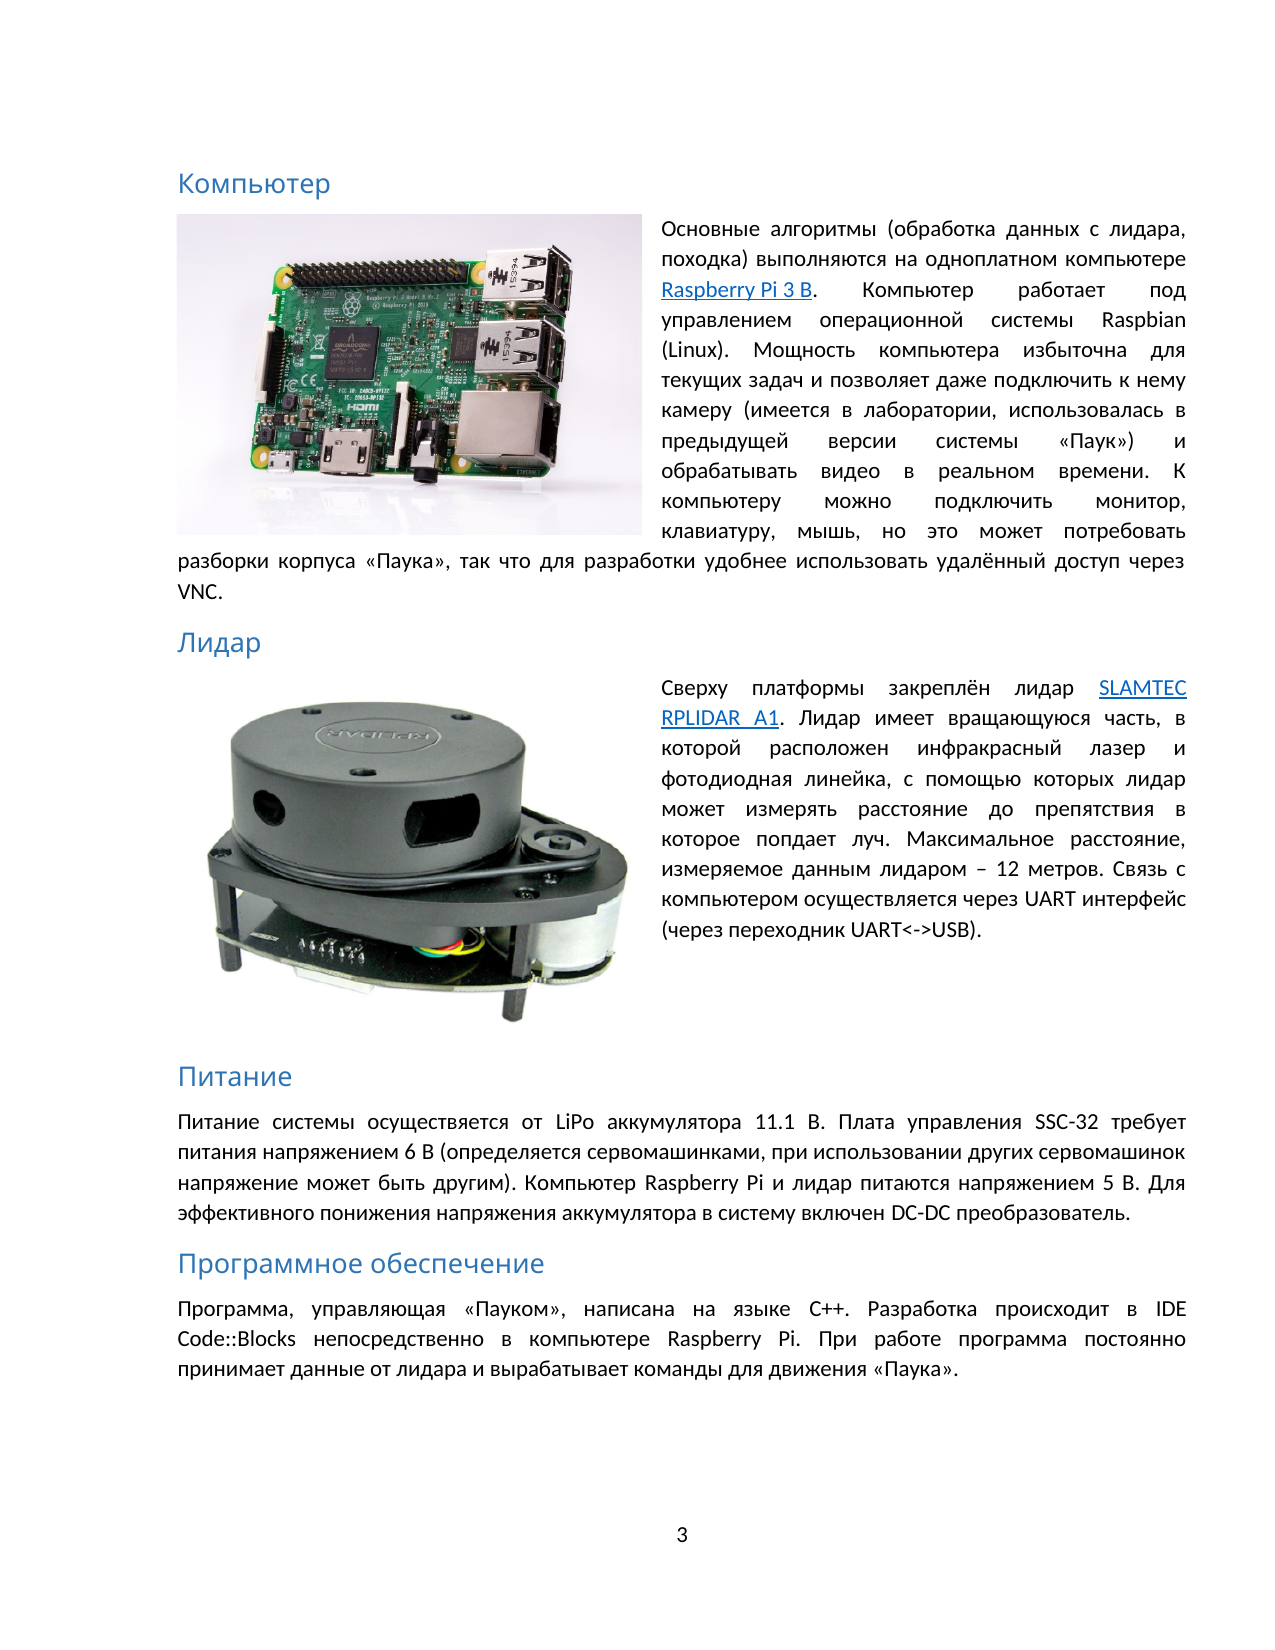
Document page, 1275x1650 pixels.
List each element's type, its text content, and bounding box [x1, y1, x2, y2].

subtitle Компьютер [177, 165, 1186, 202]
picture [176, 214, 643, 535]
picture [176, 672, 643, 1043]
subtitle Питание [177, 1058, 1186, 1095]
subtitle Лидар [177, 624, 1186, 661]
text Питание системы осуществяется от LiPo аккумулятора 11.1 В. Плата управления SSC-32 требует питания напряжением 6 В (определяется сервомашинками, при использовании других сервомашинок напряжение может быть другим). Компьютер Raspberry Pi и лидар питаются напряжением 5 В. Для эффективного понижения напряжения аккумулятора в систему включен DC-DC преобразователь. [177, 1107, 1186, 1226]
text Сверху платформы закреплён лидар SLAMTEC RPLIDAR A1. Лидар имеет вращающуюся часть, в которой расположен инфракрасный лазер и фотодиодная линейка, с помощью которых лидар может измерять расстояние до препятствия в которое попдает луч. Максимальное расстояние, измеряемое данным лидаром – 12 метров. Связь с компьютером осуществляется через UART интерфейс (через переходник UART<->USB). [643, 673, 1186, 943]
text Программа, управляющая «Пауком», написана на языке C++. Разработка происходит в IDE Code::Blocks непосредственно в компьютере Raspberry Pi. При работе программа постоянно принимает данные от лидара и вырабатывает команды для движения «Паука». [177, 1294, 1186, 1383]
subtitle Программное обеспечение [177, 1245, 1186, 1282]
